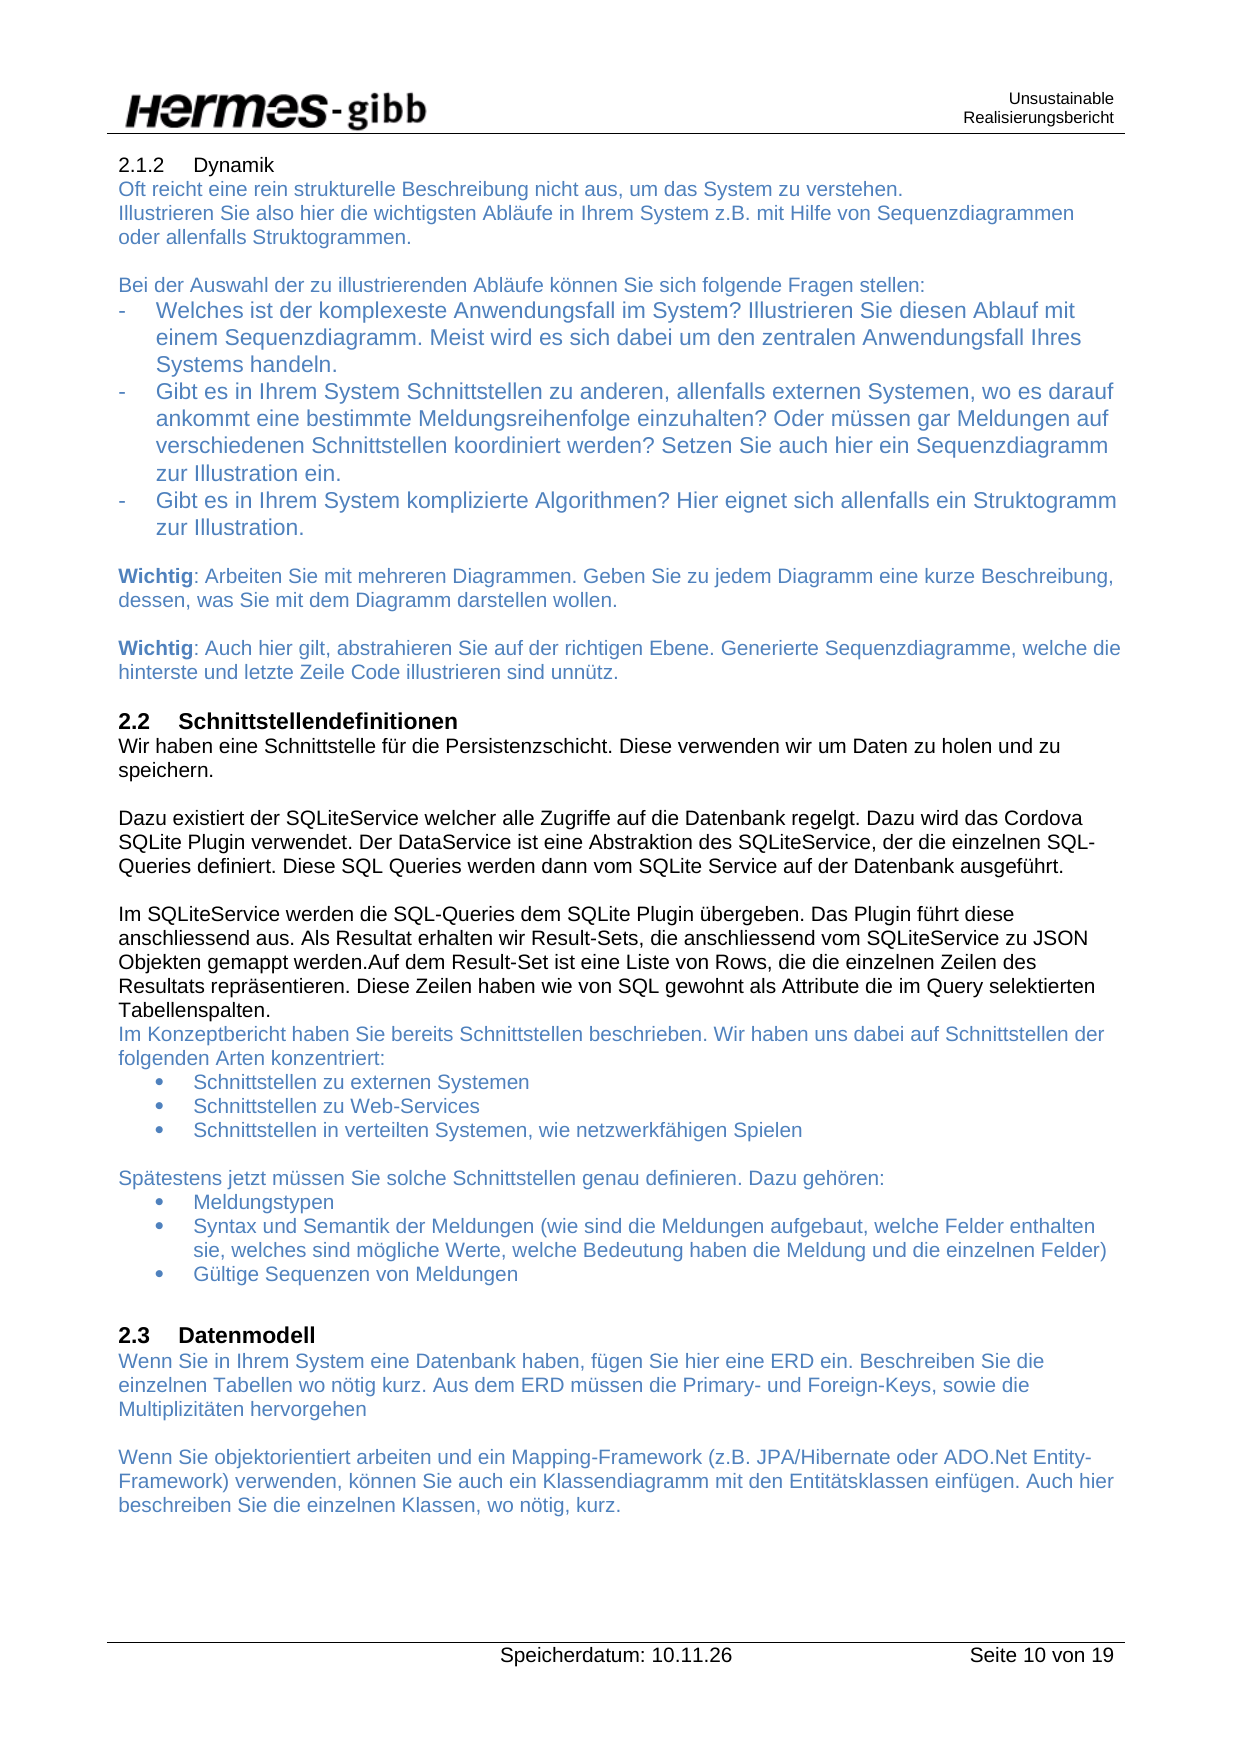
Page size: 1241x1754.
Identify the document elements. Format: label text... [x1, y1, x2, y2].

list Meldungstypen [156, 1190, 1122, 1214]
text Wenn Sie objektorientiert arbeiten und ein Mapping-Framework (z.B. JPA/Hibernate oder ADO.Net Entity-Framework) verwenden, können Sie auch ein Klassendiagramm mit den Entitätsklassen einfügen. Auch hier beschreiben Sie die einzelnen Klassen, wo nötig, kurz. [118, 1444, 1122, 1516]
subtitle Schnittstellendefinitionen [118, 708, 1122, 734]
list Gibt es in Ihrem System Schnittstellen zu anderen, allenfalls externen Systemen, wo es darauf ankommt eine bestimmte Meldungsreihenfolge einzuhalten? Oder müssen gar Meldungen auf verschiedenen Schnittstellen koordiniert werden? Setzen Sie auch hier ein Sequenzdiagramm zur Illustration ein. [118, 378, 1122, 486]
text Im SQLiteService werden die SQL-Queries dem SQLite Plugin übergeben. Das Plugin führt diese anschliessend aus. Als Resultat erhalten wir Result-Sets, die anschliessend vom SQLiteService zu JSON Objekten gemappt werden.Auf dem Result-Set ist eine Liste von Rows, die die einzelnen Zeilen des Resultats repräsentieren. Diese Zeilen haben wie von SQL gewohnt als Attribute die im Query selektierten Tabellenspalten. [118, 902, 1122, 1022]
list Welches ist der komplexeste Anwendungsfall im System? Illustrieren Sie diesen Ablauf mit einem Sequenzdiagramm. Meist wird es sich dabei um den zentralen Anwendungsfall Ihres Systems handeln. [118, 296, 1122, 378]
list Gültige Sequenzen von Meldungen [156, 1262, 1122, 1286]
list Syntax und Semantik der Meldungen (wie sind die Meldungen aufgebaut, welche Felder enthalten sie, welches sind mögliche Werte, welche Bedeutung haben die Meldung und die einzelnen Felder) [156, 1214, 1122, 1262]
text Im Konzeptbericht haben Sie bereits Schnittstellen beschrieben. Wir haben uns dabei auf Schnittstellen der folgenden Arten konzentriert: [118, 1022, 1122, 1069]
text Dazu existiert der SQLiteService welcher alle Zugriffe auf die Datenbank regelgt. Dazu wird das Cordova SQLite Plugin verwendet. Der DataService ist eine Abstraktion des SQLiteService, der die einzelnen SQL-Queries definiert. Diese SQL Queries werden dann vom SQLite Service auf der Datenbank ausgeführt. [118, 806, 1122, 878]
text Oft reicht eine rein strukturelle Beschreibung nicht aus, um das System zu verstehen. [118, 177, 1122, 201]
list Gibt es in Ihrem System komplizierte Algorithmen? Hier eignet sich allenfalls ein Struktogramm zur Illustration. [118, 486, 1122, 540]
text Wichtig: Auch hier gilt, abstrahieren Sie auf der richtigen Ebene. Generierte Sequenzdiagramme, welche die hinterste und letzte Zeile Code illustrieren sind unnütz. [118, 636, 1122, 684]
text Illustrieren Sie also hier die wichtigsten Abläufe in Ihrem System z.B. mit Hilfe von Sequenzdiagrammen oder allenfalls Struktogrammen. [118, 201, 1122, 248]
text Wir haben eine Schnittstelle für die Persistenzschicht. Diese verwenden wir um Daten zu holen und zu speichern. [118, 734, 1122, 782]
text Wenn Sie in Ihrem System eine Datenbank haben, fügen Sie hier eine ERD ein. Beschreiben Sie die einzelnen Tabellen wo nötig kurz. Aus dem ERD müssen die Primary- und Foreign-Keys, sowie die Multiplizitäten hervorgehen [118, 1349, 1122, 1421]
text Bei der Auswahl der zu illustrierenden Abläufe können Sie sich folgende Fragen stellen: [118, 272, 1122, 296]
text Spätestens jetzt müssen Sie solche Schnittstellen genau definieren. Dazu gehören: [118, 1166, 1122, 1190]
text Wichtig: Arbeiten Sie mit mehreren Diagrammen. Geben Sie zu jedem Diagramm eine kurze Beschreibung, dessen, was Sie mit dem Diagramm darstellen wollen. [118, 564, 1122, 612]
subtitle Dynamik [118, 153, 1122, 177]
subtitle Datenmodell [118, 1322, 1122, 1349]
list Schnittstellen zu Web-Services [156, 1094, 1122, 1118]
list Schnittstellen zu externen Systemen [156, 1069, 1122, 1094]
list Schnittstellen in verteilten Systemen, wie netzwerkfähigen Spielen [156, 1118, 1122, 1142]
